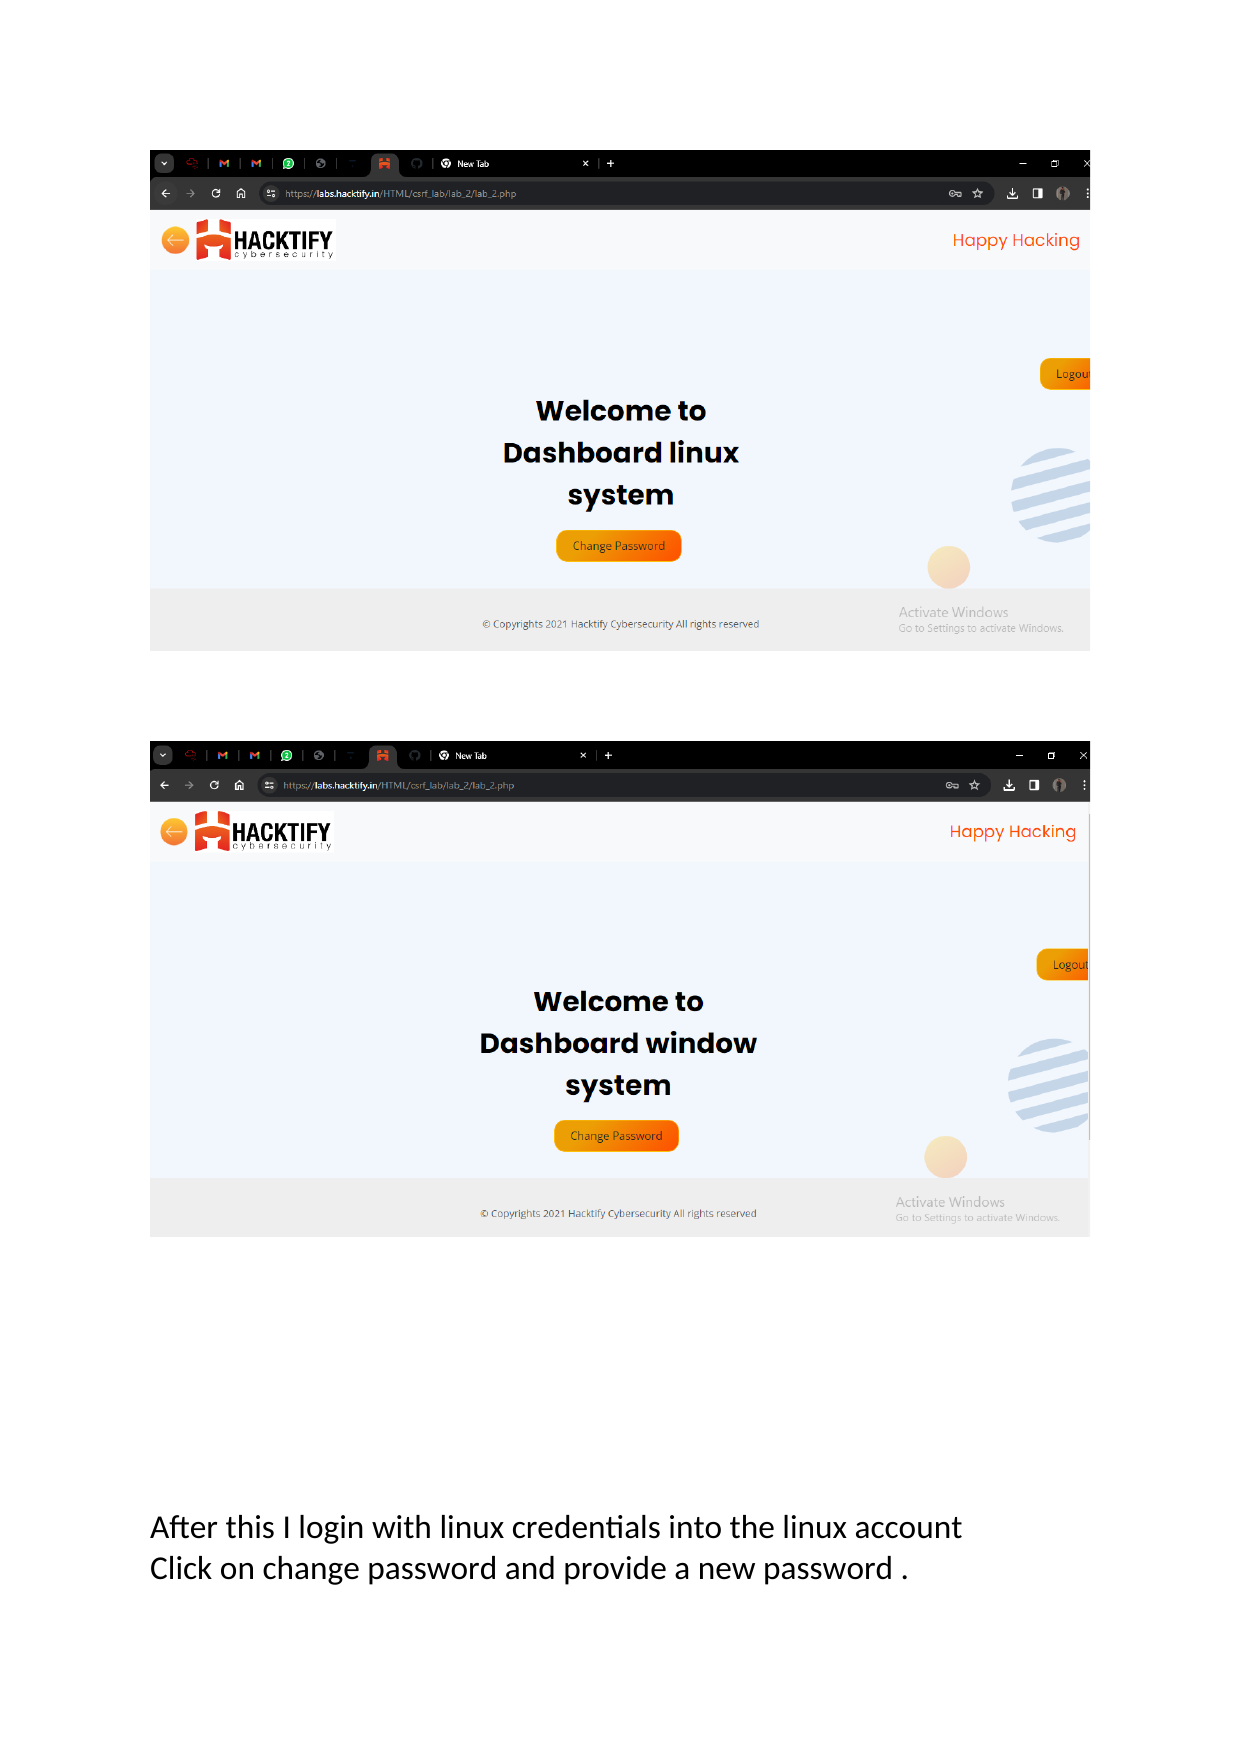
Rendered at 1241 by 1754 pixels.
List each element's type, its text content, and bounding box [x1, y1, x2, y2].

text After this I login with linux credentials into the linux account [150, 1506, 1090, 1547]
picture [150, 150, 1091, 651]
picture [150, 741, 1091, 1237]
text Click on change password and provide a new password . [150, 1547, 1090, 1588]
